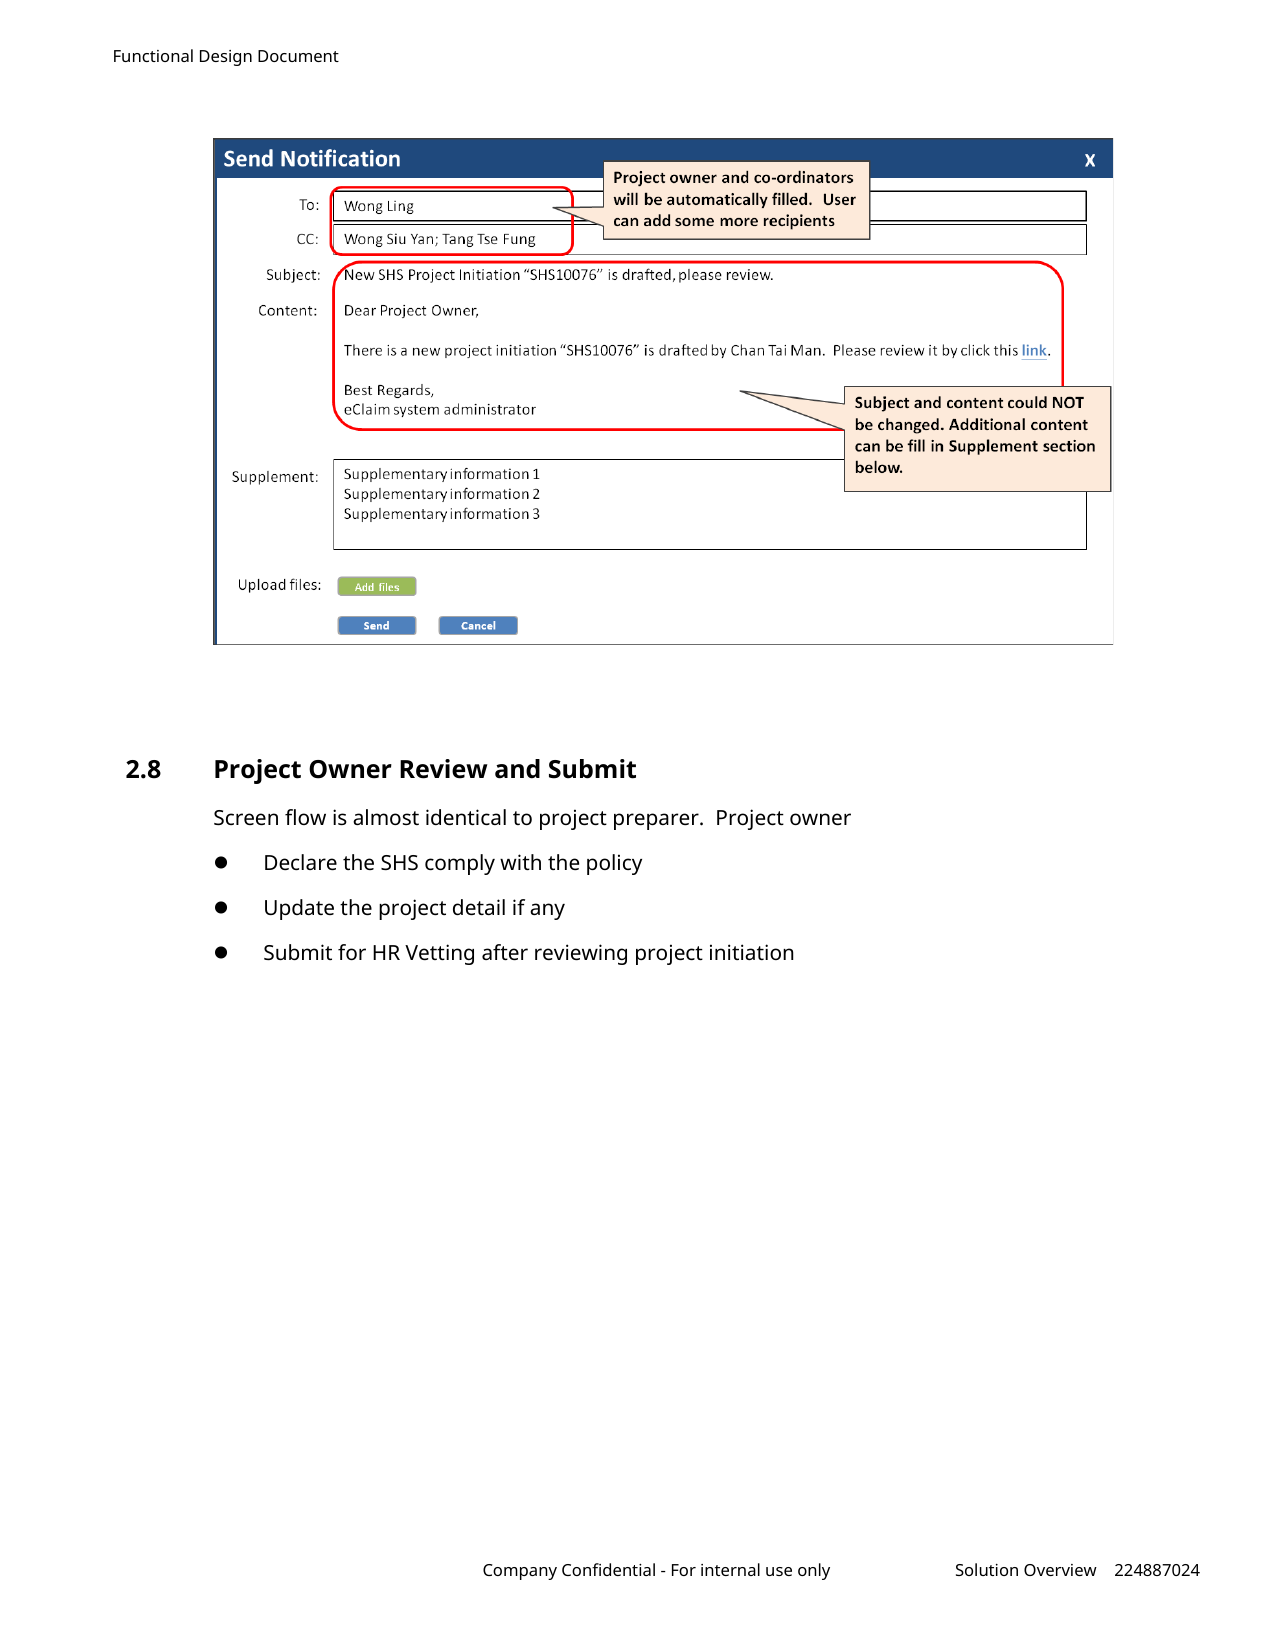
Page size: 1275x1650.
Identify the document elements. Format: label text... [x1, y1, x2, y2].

subtitle Project Owner Review and Submit [112, 751, 1200, 785]
list Submit for HR Vetting after reviewing project initiation [213, 938, 1200, 967]
picture [213, 138, 1114, 645]
list Update the project detail if any [213, 893, 1200, 922]
text Screen flow is almost identical to project preparer. Project owner [213, 803, 1200, 831]
list Declare the SHS comply with the policy [213, 848, 1200, 877]
